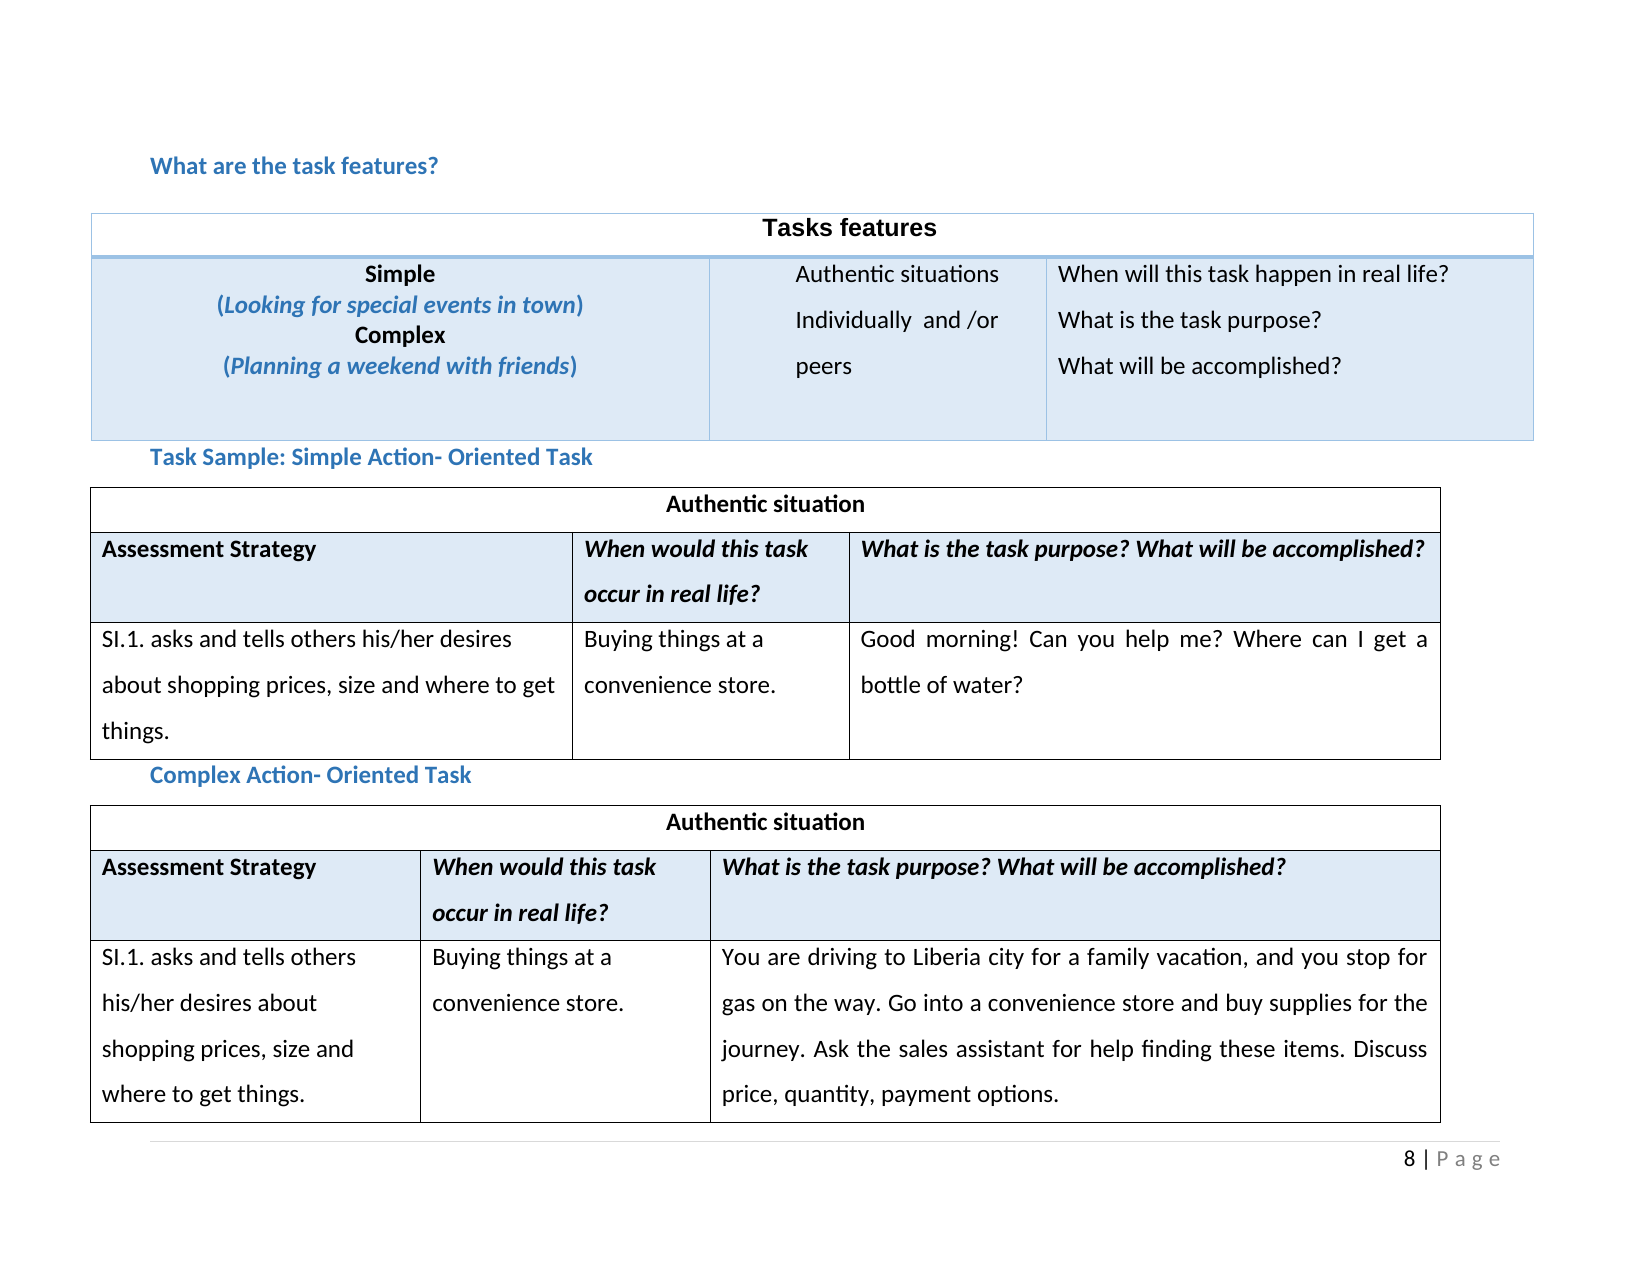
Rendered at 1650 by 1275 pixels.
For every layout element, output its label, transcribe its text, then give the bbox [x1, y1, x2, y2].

table_header Authentic situation [91, 488, 1440, 532]
table_cell When will this task happen in real life? What is the task purpose? What will be accomplished? [1047, 259, 1533, 440]
table_cell Authentic situations Individually and /or peers [710, 259, 1046, 440]
table_cell What is the task purpose? What will be accomplished? [711, 851, 1440, 940]
table_cell Good morning! Can you help me? Where can I get a bottle of water? [850, 623, 1440, 758]
text Task Sample: Simple Action- Oriented Task [150, 441, 1500, 472]
table_cell SI.1. asks and tells others his/her desires about shopping prices, size and where to get things. [91, 623, 572, 758]
table_header Authentic situation [91, 806, 1440, 850]
table_cell Buying things at a convenience store. [421, 941, 710, 1122]
table_cell When would this task occur in real life? [573, 533, 849, 622]
table_cell Assessment Strategy [91, 533, 572, 622]
table_cell What is the task purpose? What will be accomplished? [850, 533, 1440, 622]
text What are the task features? [150, 150, 1500, 181]
table_cell Simple (Looking for special events in town) Complex (Planning a weekend with friends) [92, 259, 709, 440]
table_cell Assessment Strategy [91, 851, 420, 940]
table_cell When would this task occur in real life? [421, 851, 710, 940]
table_cell SI.1. asks and tells others his/her desires about shopping prices, size and where to get things. [91, 941, 420, 1122]
table_cell Buying things at a convenience store. [573, 623, 849, 758]
text Complex Action- Oriented Task [150, 759, 1500, 790]
table_header Tasks features [92, 214, 1533, 255]
table_cell You are driving to Liberia city for a family vacation, and you stop for gas on the way. Go into a convenience store and buy supplies for the journey. Ask the sales assistant for help finding these items. Discuss price, quantity, payment options. [711, 941, 1440, 1122]
